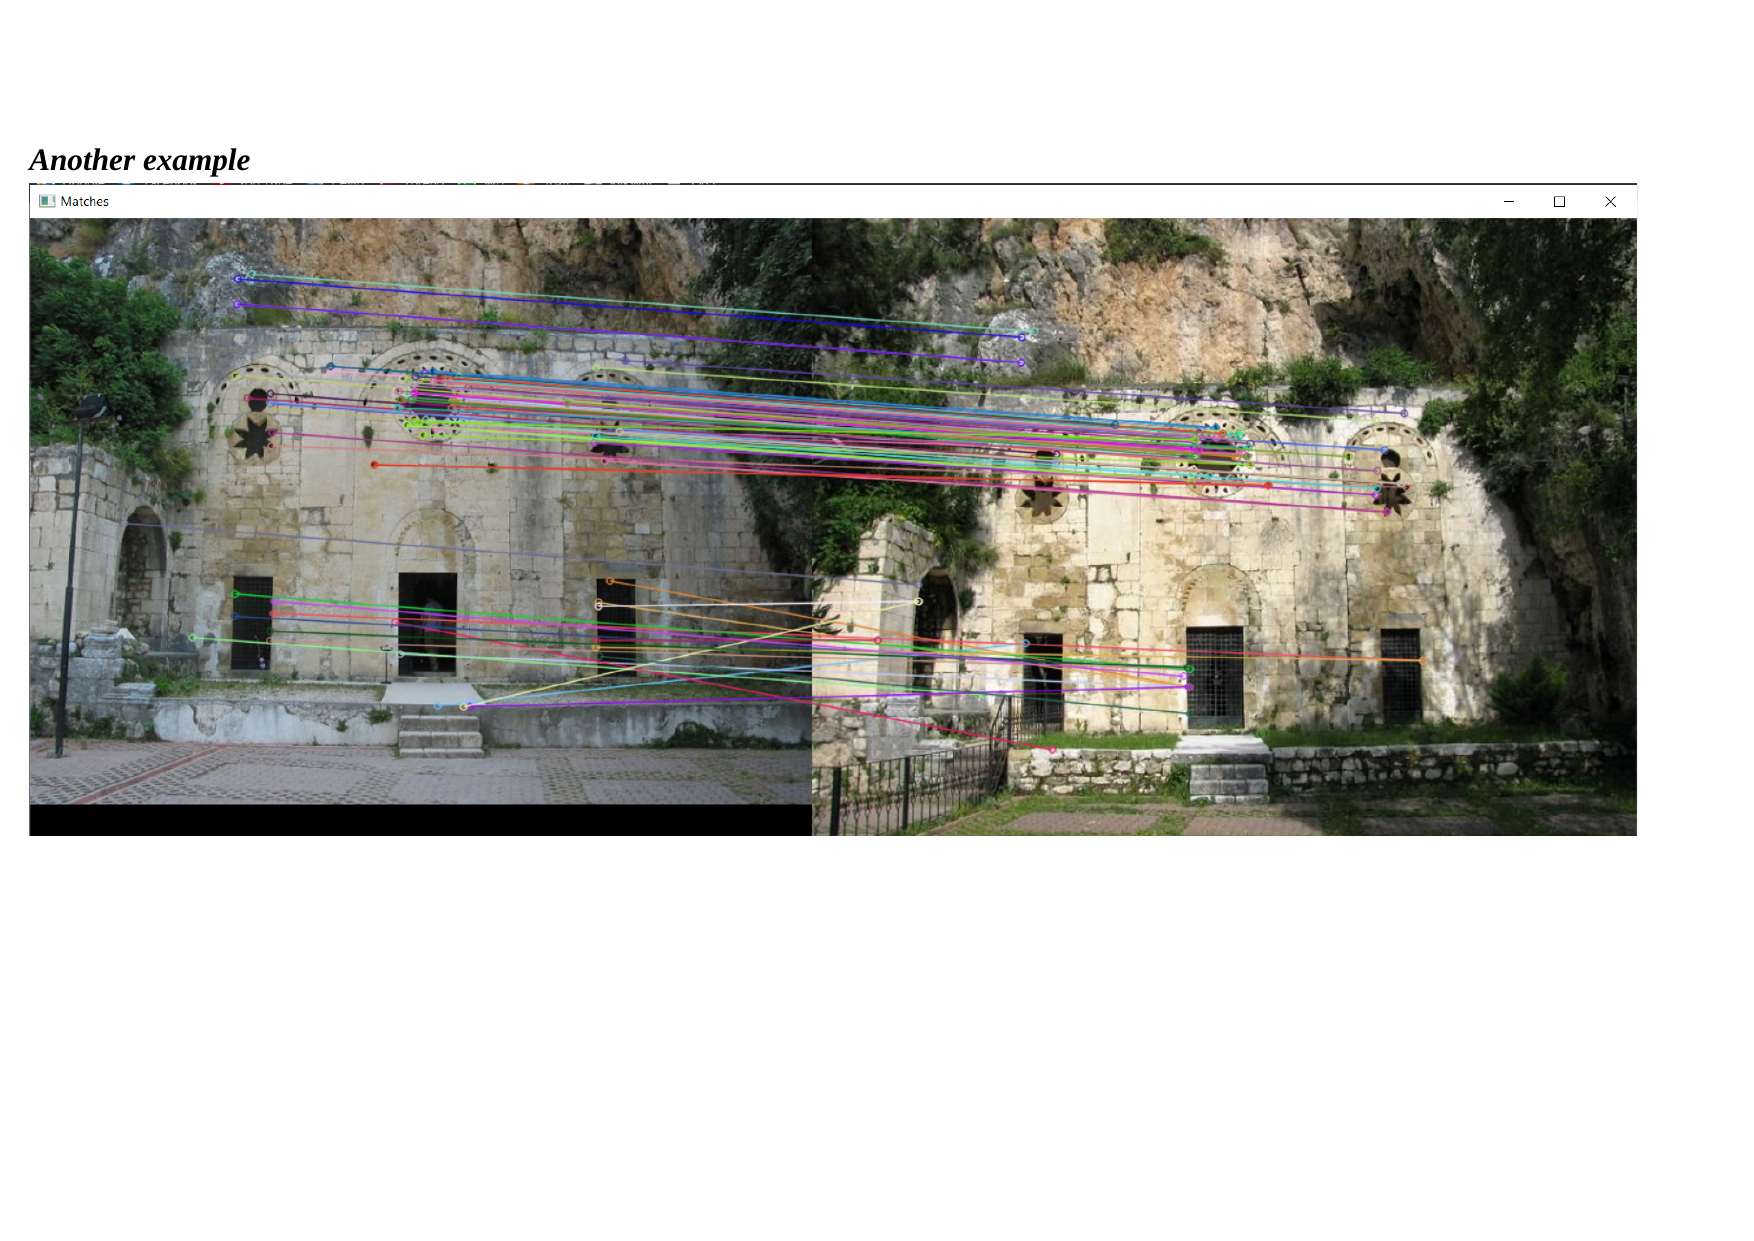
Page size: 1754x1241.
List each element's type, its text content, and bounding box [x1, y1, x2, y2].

subtitle Another example [29, 141, 1616, 177]
picture [29, 183, 1638, 836]
